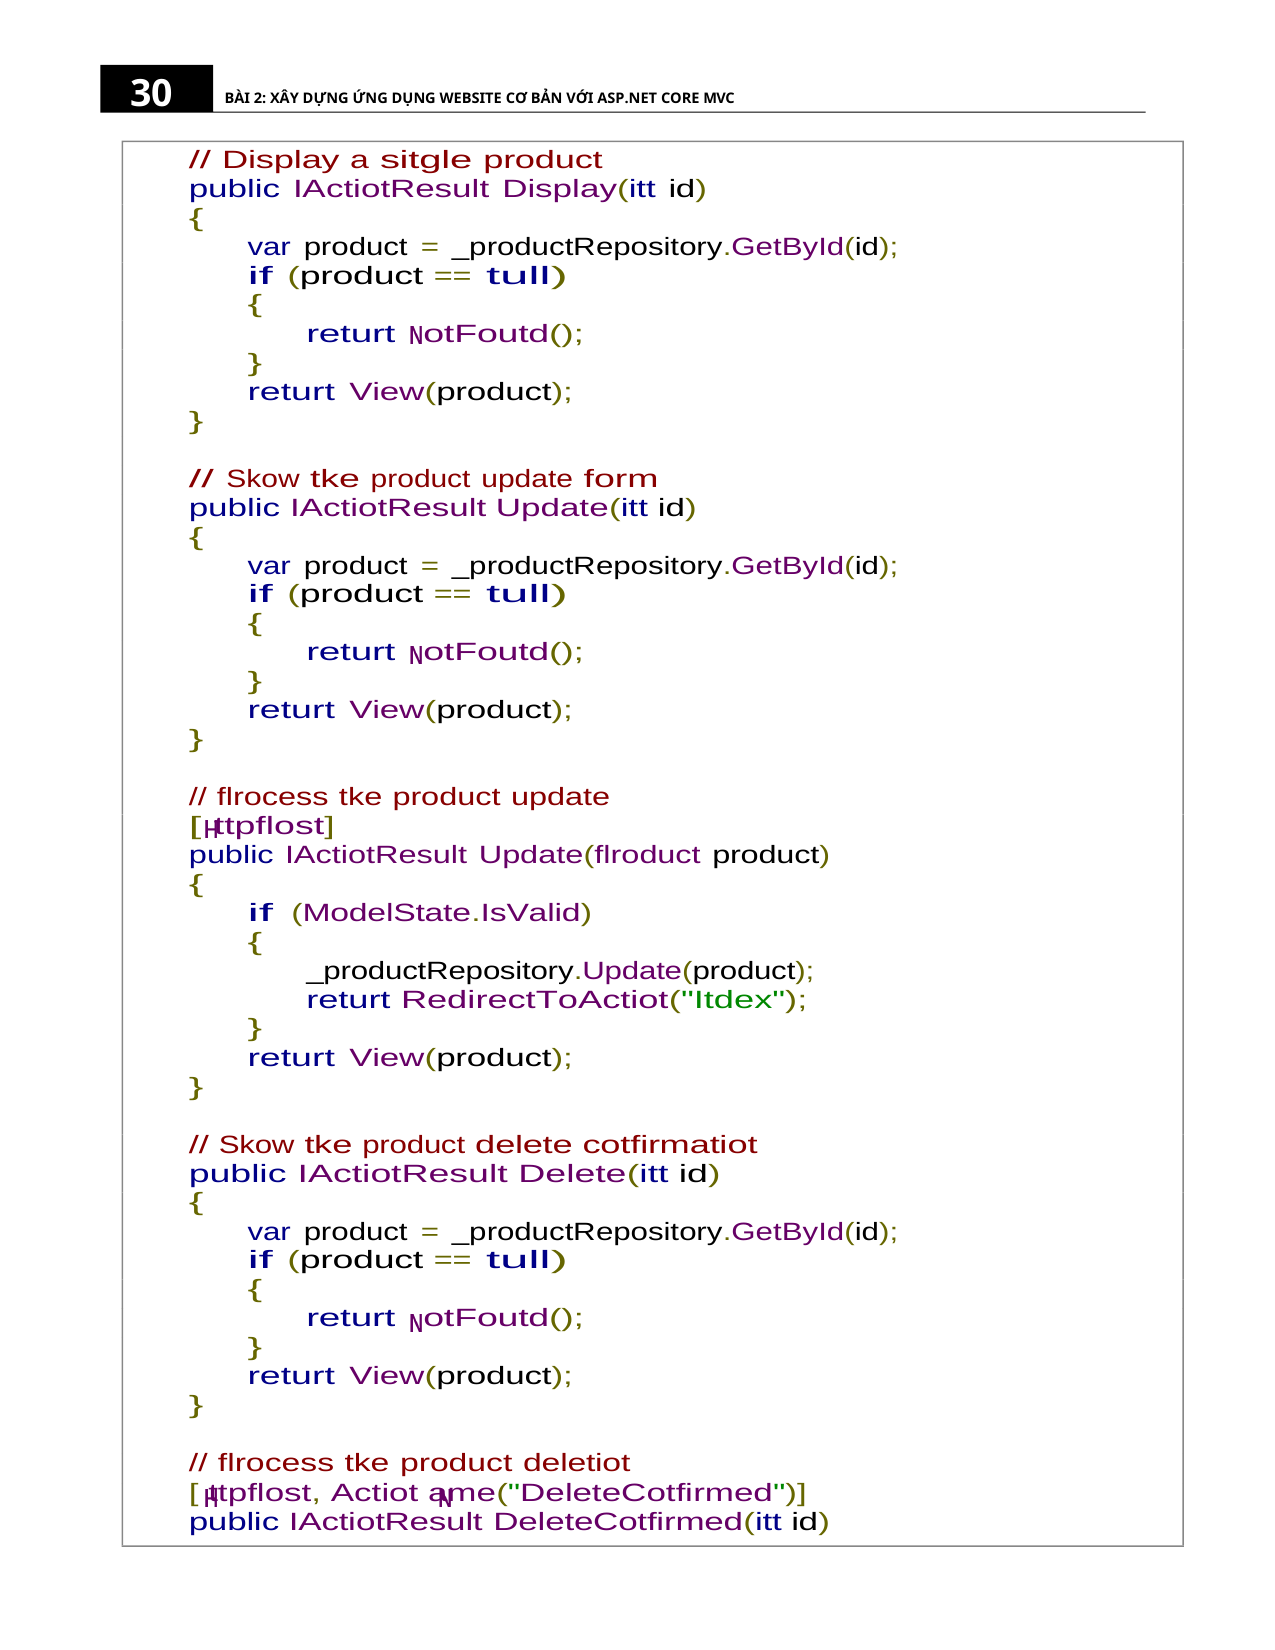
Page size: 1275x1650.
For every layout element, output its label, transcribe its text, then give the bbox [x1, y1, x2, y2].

text returt View(product); [247, 1043, 1216, 1071]
text public IActiotResult Display(itt id) [189, 174, 1216, 203]
text { [189, 869, 1216, 898]
text { [247, 608, 1216, 637]
text } [189, 1072, 1216, 1101]
text } [189, 1390, 1216, 1419]
text returt View(product); [247, 1361, 1216, 1390]
text var product = _productRepository.GetById(id); if (product == tull) [247, 551, 916, 608]
text } [247, 1014, 1216, 1042]
text public IActiotResult Update(flroduct product) [189, 840, 1216, 869]
text // Skow tke product delete cotfirmatiot public IActiotResult Delete(itt id) [189, 1130, 851, 1187]
text } [189, 406, 1216, 435]
text returt View(product); [247, 377, 1216, 406]
text returt View(product); [247, 695, 1216, 724]
text var product = _productRepository.GetById(id); if (product == tull) [247, 232, 916, 290]
text { [247, 290, 1216, 318]
text // flrocess tke product deletiot [189, 1448, 1216, 1477]
text _productRepository.Update(product); returt RedirectToActiot("Itdex"); [306, 956, 851, 1014]
text } [189, 724, 1216, 753]
text // Display a sitgle product [189, 145, 1216, 174]
text returt otFoutd(); [306, 1303, 1216, 1332]
text returt otFoutd(); [306, 319, 1216, 347]
text var product = _productRepository.GetById(id); if (product == tull) [247, 1217, 916, 1274]
text } [247, 666, 1216, 695]
text // flrocess tke product update [ ttpflost] [189, 782, 619, 840]
text } [247, 348, 1216, 376]
text returt otFoutd(); [306, 637, 1216, 666]
text { [247, 927, 1216, 956]
text { [189, 522, 1216, 551]
text { [189, 1187, 1216, 1216]
text { [247, 1274, 1216, 1303]
text if (ModelState.IsValid) [247, 898, 1216, 927]
text // Skow tke product update form public IActiotResult Update(itt id) [189, 464, 731, 522]
text { [189, 203, 1216, 232]
text [ ttpflost, Actiot ame("DeleteCotfirmed")] public IActiotResult DeleteCotfirmed(itt id) [189, 1478, 851, 1535]
text } [247, 1332, 1216, 1361]
